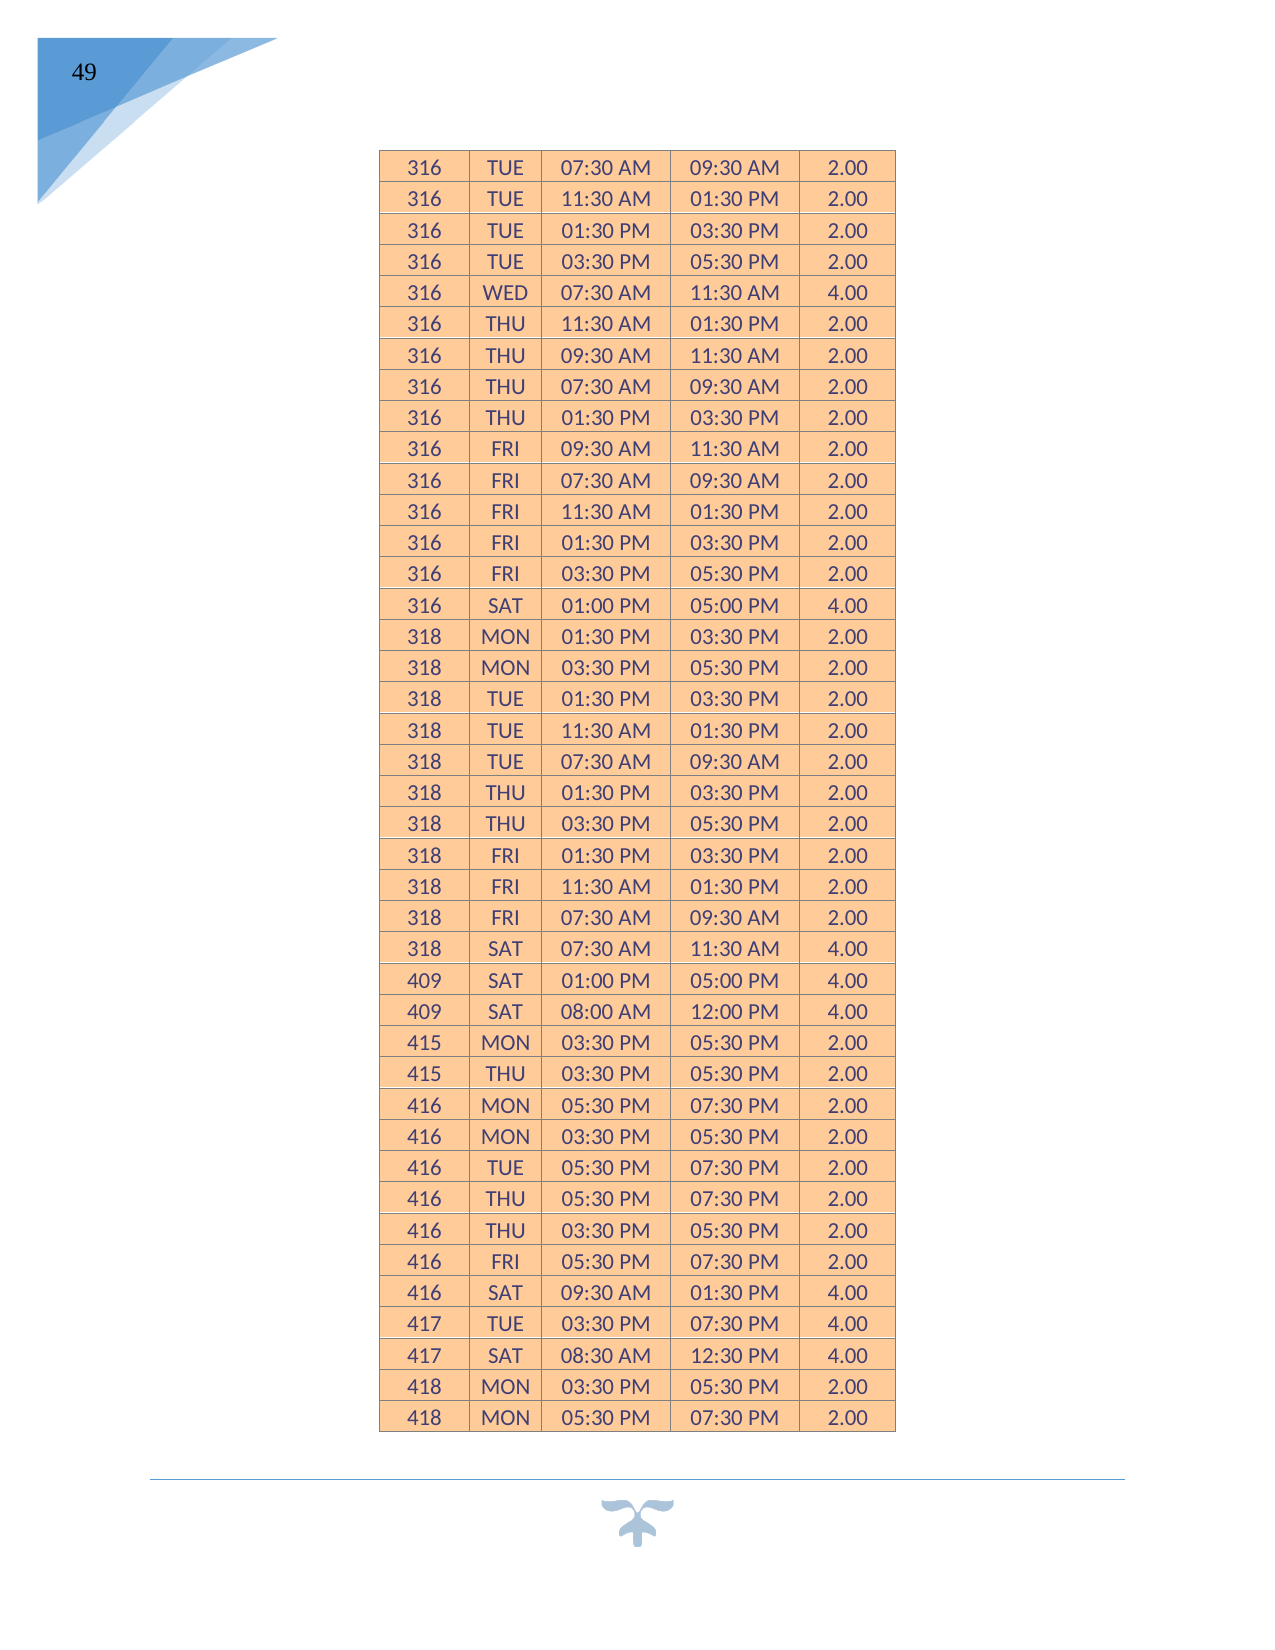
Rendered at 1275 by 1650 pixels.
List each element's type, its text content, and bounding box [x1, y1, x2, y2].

table_cell 2.00 [800, 370, 895, 400]
table_cell SAT [470, 1339, 541, 1369]
table_cell 05:30 PM [542, 1401, 670, 1431]
table_cell 2.00 [800, 807, 895, 837]
table_cell 01:30 PM [671, 1276, 799, 1306]
table_cell SAT [470, 995, 541, 1025]
table_cell TUE [470, 682, 541, 712]
table_cell 318 [380, 901, 469, 931]
table_cell 416 [380, 1245, 469, 1275]
table_cell 416 [380, 1276, 469, 1306]
table_cell 01:30 PM [542, 839, 670, 869]
table_cell 4.00 [800, 589, 895, 619]
table_cell 415 [380, 1026, 469, 1056]
table_cell 2.00 [800, 839, 895, 869]
table_cell 01:30 PM [671, 714, 799, 744]
table_cell 03:30 PM [671, 526, 799, 556]
table_cell 2.00 [800, 245, 895, 275]
table_cell 07:30 AM [542, 276, 670, 306]
table_cell 318 [380, 839, 469, 869]
table_cell 2.00 [800, 432, 895, 462]
table_cell 11:30 AM [671, 932, 799, 962]
table_cell THU [470, 307, 541, 337]
table_cell 4.00 [800, 1339, 895, 1369]
table_cell 2.00 [800, 1182, 895, 1212]
table_cell 2.00 [800, 620, 895, 650]
table_cell 07:30 PM [671, 1307, 799, 1337]
table_cell THU [470, 401, 541, 431]
table_cell 01:30 PM [542, 214, 670, 244]
table_cell 2.00 [800, 1089, 895, 1119]
table_cell 318 [380, 620, 469, 650]
table_cell 318 [380, 870, 469, 900]
table_cell 05:30 PM [542, 1089, 670, 1119]
table_cell 03:30 PM [671, 401, 799, 431]
table_cell 05:30 PM [542, 1182, 670, 1212]
table_cell TUE [470, 151, 541, 181]
table_cell 316 [380, 526, 469, 556]
table_cell 09:30 AM [671, 464, 799, 494]
table_cell 03:30 PM [542, 1214, 670, 1244]
table_cell SAT [470, 932, 541, 962]
table_cell 2.00 [800, 745, 895, 775]
table_cell 05:30 PM [671, 807, 799, 837]
table_cell 2.00 [800, 557, 895, 587]
table_cell THU [470, 339, 541, 369]
table_cell 09:30 AM [671, 370, 799, 400]
table_cell 416 [380, 1214, 469, 1244]
table_cell 2.00 [800, 1370, 895, 1400]
table_cell 2.00 [800, 495, 895, 525]
table_cell FRI [470, 432, 541, 462]
table_cell 01:30 PM [542, 526, 670, 556]
table_cell 05:30 PM [671, 1370, 799, 1400]
table_cell 2.00 [800, 1026, 895, 1056]
table_cell TUE [470, 1151, 541, 1181]
table_cell MON [470, 1401, 541, 1431]
picture [37, 37, 279, 206]
table_cell THU [470, 1214, 541, 1244]
table_cell 417 [380, 1339, 469, 1369]
table_cell 07:30 AM [542, 151, 670, 181]
table_cell 08:30 AM [542, 1339, 670, 1369]
table_cell 03:30 PM [542, 557, 670, 587]
table_cell 2.00 [800, 1120, 895, 1150]
table_cell WED [470, 276, 541, 306]
table_cell MON [470, 1026, 541, 1056]
table_cell 11:30 AM [542, 714, 670, 744]
table_cell 415 [380, 1057, 469, 1087]
table_cell 2.00 [800, 151, 895, 181]
table_cell 318 [380, 714, 469, 744]
table_cell 418 [380, 1401, 469, 1431]
table_cell 316 [380, 464, 469, 494]
table_cell 03:30 PM [542, 1370, 670, 1400]
table_cell 08:00 AM [542, 995, 670, 1025]
table_cell 4.00 [800, 1307, 895, 1337]
table_cell 11:30 AM [671, 276, 799, 306]
table_cell 09:30 AM [671, 745, 799, 775]
table_cell 07:30 AM [542, 932, 670, 962]
table_cell 05:30 PM [542, 1245, 670, 1275]
table_cell 07:30 PM [671, 1151, 799, 1181]
table_cell 09:30 AM [671, 151, 799, 181]
table_cell THU [470, 1057, 541, 1087]
table_cell 2.00 [800, 464, 895, 494]
table_cell 05:30 PM [671, 651, 799, 681]
table_cell 01:00 PM [542, 964, 670, 994]
table_cell 01:30 PM [671, 495, 799, 525]
table_cell 07:30 PM [671, 1245, 799, 1275]
table_cell 318 [380, 651, 469, 681]
table_cell 05:30 PM [671, 1057, 799, 1087]
table_cell 01:30 PM [671, 182, 799, 212]
table_cell 05:30 PM [542, 1151, 670, 1181]
table_cell 03:30 PM [542, 1057, 670, 1087]
table_cell 07:30 AM [542, 370, 670, 400]
table_cell 318 [380, 932, 469, 962]
table_cell TUE [470, 214, 541, 244]
table_cell FRI [470, 495, 541, 525]
table_cell 417 [380, 1307, 469, 1337]
table_cell 316 [380, 589, 469, 619]
table_cell FRI [470, 839, 541, 869]
table_cell THU [470, 807, 541, 837]
table_cell 316 [380, 401, 469, 431]
table_cell 03:30 PM [542, 807, 670, 837]
table_cell 01:30 PM [671, 307, 799, 337]
table_cell SAT [470, 589, 541, 619]
table_cell 01:00 PM [542, 589, 670, 619]
table_cell 09:30 AM [542, 1276, 670, 1306]
table_cell 316 [380, 370, 469, 400]
table_cell MON [470, 1089, 541, 1119]
table_cell 03:30 PM [671, 682, 799, 712]
table_cell 03:30 PM [671, 620, 799, 650]
table_cell 318 [380, 776, 469, 806]
table_cell 03:30 PM [542, 1120, 670, 1150]
table_cell TUE [470, 182, 541, 212]
table_cell FRI [470, 557, 541, 587]
table_cell 03:30 PM [542, 651, 670, 681]
table_cell 11:30 AM [671, 432, 799, 462]
table_cell 11:30 AM [542, 870, 670, 900]
table_cell 2.00 [800, 182, 895, 212]
table_cell 03:30 PM [671, 839, 799, 869]
table_cell 316 [380, 339, 469, 369]
table_cell 03:30 PM [542, 1307, 670, 1337]
table_cell 409 [380, 995, 469, 1025]
table_cell THU [470, 776, 541, 806]
table_cell 2.00 [800, 1151, 895, 1181]
table_cell MON [470, 1120, 541, 1150]
table_cell FRI [470, 1245, 541, 1275]
table_cell 11:30 AM [542, 495, 670, 525]
table_cell THU [470, 1182, 541, 1212]
table_cell 316 [380, 276, 469, 306]
table_cell 2.00 [800, 1401, 895, 1431]
table_cell 05:30 PM [671, 1214, 799, 1244]
table_cell 2.00 [800, 651, 895, 681]
table_cell 09:30 AM [542, 432, 670, 462]
table_cell 316 [380, 495, 469, 525]
table_cell 316 [380, 214, 469, 244]
table_cell 05:00 PM [671, 964, 799, 994]
table_cell 07:30 AM [542, 745, 670, 775]
table_cell 07:30 AM [542, 464, 670, 494]
table_cell 05:00 PM [671, 589, 799, 619]
table_cell 03:30 PM [542, 245, 670, 275]
table_cell 11:30 AM [671, 339, 799, 369]
table_cell 03:30 PM [542, 1026, 670, 1056]
table_cell 12:30 PM [671, 1339, 799, 1369]
table_cell 07:30 PM [671, 1182, 799, 1212]
table_cell FRI [470, 870, 541, 900]
table_cell 09:30 AM [671, 901, 799, 931]
table_cell 12:00 PM [671, 995, 799, 1025]
table_cell 4.00 [800, 1276, 895, 1306]
table_cell SAT [470, 1276, 541, 1306]
table_cell MON [470, 620, 541, 650]
table_cell TUE [470, 745, 541, 775]
table_cell 316 [380, 182, 469, 212]
table_cell 2.00 [800, 339, 895, 369]
table_cell FRI [470, 526, 541, 556]
table_cell 416 [380, 1182, 469, 1212]
table_cell 07:30 PM [671, 1401, 799, 1431]
table_cell SAT [470, 964, 541, 994]
table_cell 01:30 PM [542, 682, 670, 712]
table_cell 01:30 PM [542, 401, 670, 431]
table_cell 418 [380, 1370, 469, 1400]
table_cell 2.00 [800, 1214, 895, 1244]
table_cell 2.00 [800, 401, 895, 431]
table_cell 03:30 PM [671, 776, 799, 806]
table_cell 316 [380, 557, 469, 587]
table_cell TUE [470, 1307, 541, 1337]
table_cell THU [470, 370, 541, 400]
table_cell 318 [380, 682, 469, 712]
table_cell 05:30 PM [671, 245, 799, 275]
table_cell 07:30 AM [542, 901, 670, 931]
table_cell 416 [380, 1120, 469, 1150]
table_cell 05:30 PM [671, 1026, 799, 1056]
table_cell 2.00 [800, 526, 895, 556]
table_cell 416 [380, 1089, 469, 1119]
table_cell 4.00 [800, 932, 895, 962]
table_cell 318 [380, 745, 469, 775]
table_cell 07:30 PM [671, 1089, 799, 1119]
table_cell 4.00 [800, 276, 895, 306]
table_cell MON [470, 1370, 541, 1400]
table_cell 09:30 AM [542, 339, 670, 369]
table_cell 316 [380, 307, 469, 337]
table_cell 01:30 PM [542, 620, 670, 650]
table_cell 2.00 [800, 1245, 895, 1275]
table_cell 2.00 [800, 714, 895, 744]
table_cell 2.00 [800, 776, 895, 806]
table_cell 2.00 [800, 1057, 895, 1087]
table_cell 409 [380, 964, 469, 994]
table_cell 05:30 PM [671, 1120, 799, 1150]
table_cell TUE [470, 245, 541, 275]
table_cell 03:30 PM [671, 214, 799, 244]
table_cell 2.00 [800, 901, 895, 931]
table_cell 316 [380, 151, 469, 181]
table_cell 416 [380, 1151, 469, 1181]
table_cell 316 [380, 245, 469, 275]
table_cell 01:30 PM [542, 776, 670, 806]
table_cell 4.00 [800, 995, 895, 1025]
table_cell FRI [470, 901, 541, 931]
table_cell 11:30 AM [542, 182, 670, 212]
table_cell 4.00 [800, 964, 895, 994]
table_cell TUE [470, 714, 541, 744]
table_cell 11:30 AM [542, 307, 670, 337]
table_cell MON [470, 651, 541, 681]
table_cell 316 [380, 432, 469, 462]
table_cell 2.00 [800, 870, 895, 900]
table_cell 2.00 [800, 214, 895, 244]
table_cell 2.00 [800, 682, 895, 712]
table_cell 318 [380, 807, 469, 837]
table_cell FRI [470, 464, 541, 494]
table_cell 2.00 [800, 307, 895, 337]
table_cell 01:30 PM [671, 870, 799, 900]
table_cell 05:30 PM [671, 557, 799, 587]
